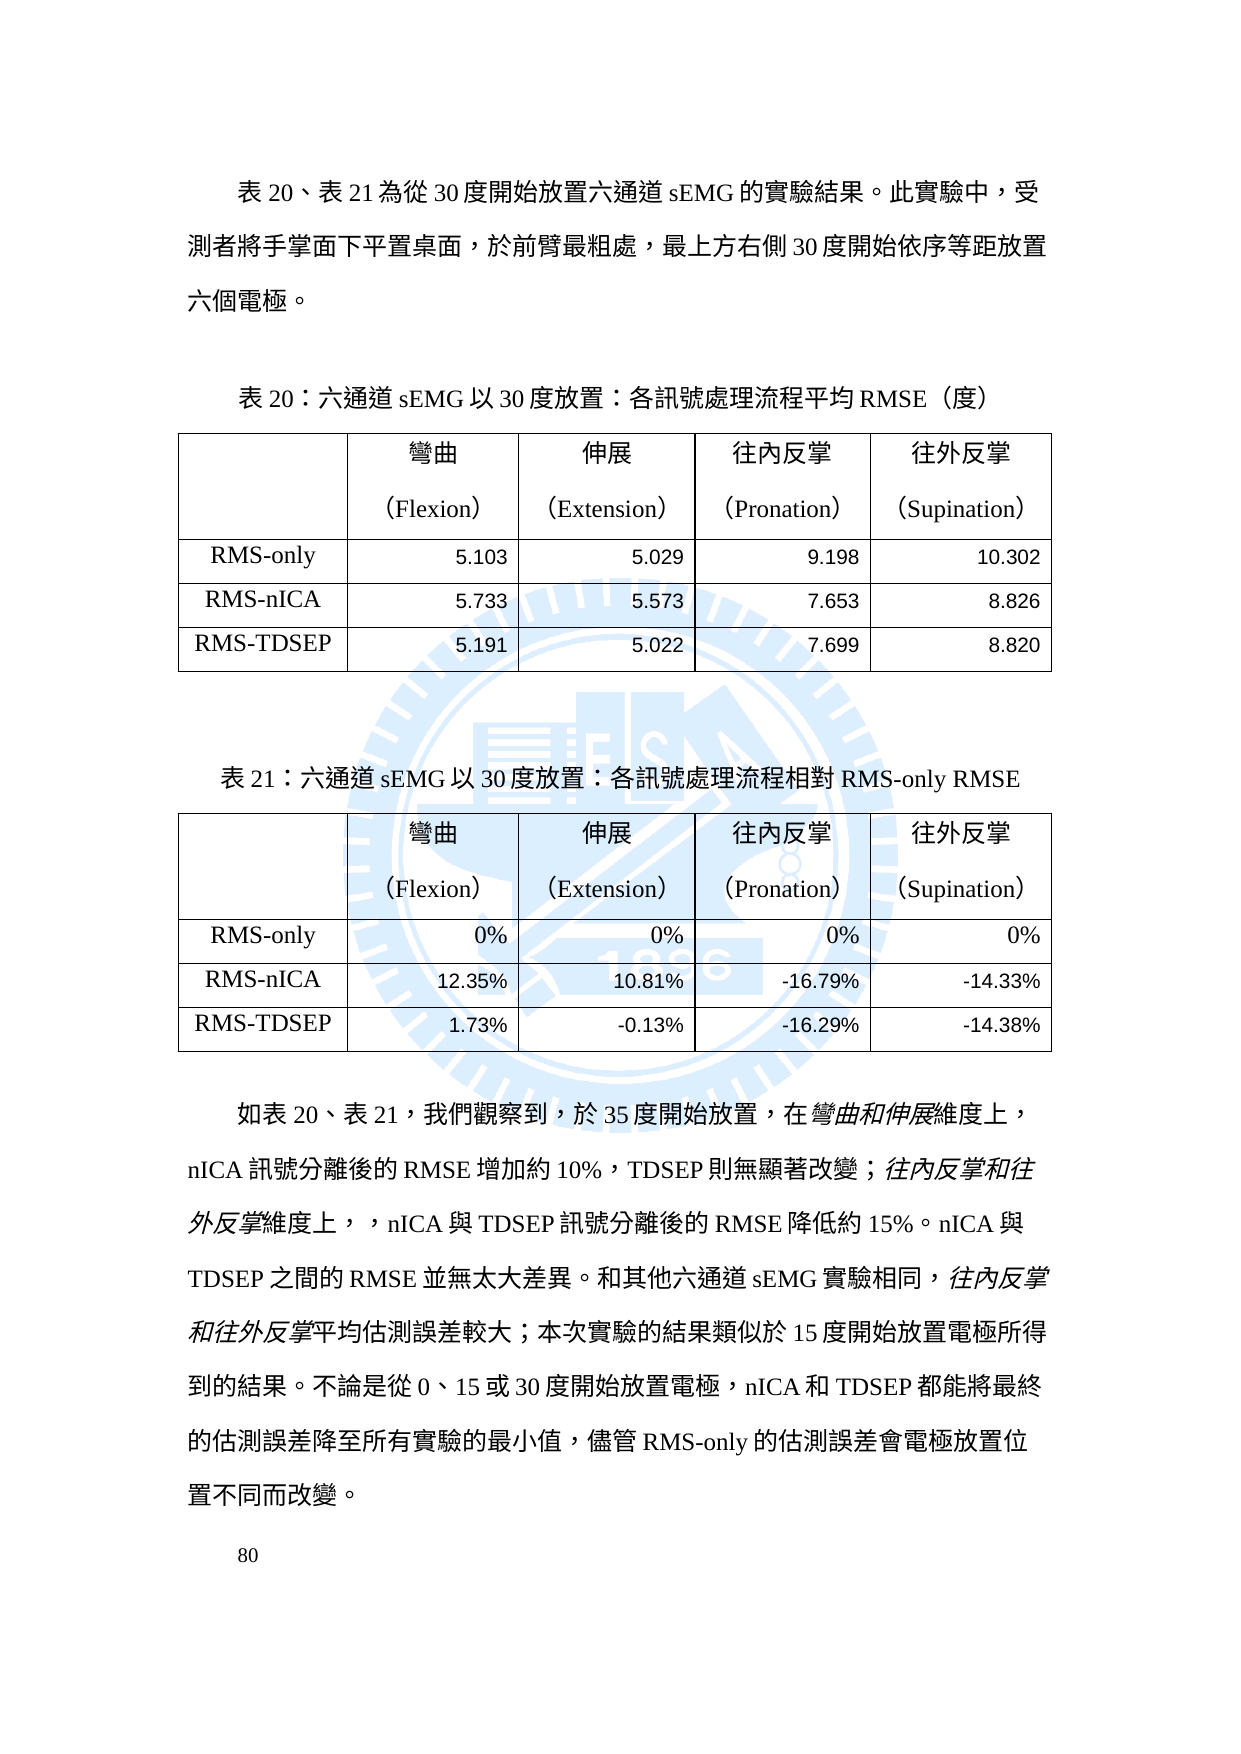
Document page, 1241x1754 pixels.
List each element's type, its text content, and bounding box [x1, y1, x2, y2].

table_cell 12.35% [348, 964, 518, 1007]
table_cell -14.38% [871, 1008, 1051, 1051]
table_cell -16.79% [696, 964, 870, 1007]
table_cell 0% [696, 920, 870, 963]
table_cell 0% [519, 920, 694, 963]
table_cell 9.198 [696, 540, 870, 583]
table_cell 0% [348, 920, 518, 963]
table_header [179, 434, 347, 539]
table_header 彎曲 （Flexion） [348, 434, 518, 539]
table_cell 5.022 [519, 628, 694, 671]
table_cell RMS-TDSEP [179, 1008, 347, 1051]
text 表 20、表 21為從30度開始放置六通道sEMG的實驗結果。此實驗中，受測者將手掌面下平置桌面，於前臂最粗處，最上方右側30度開始依序等距放置六個電極。 [187, 172, 1053, 317]
table_cell 5.029 [519, 540, 694, 583]
table_cell 0% [871, 920, 1051, 963]
table_header 彎曲 （Flexion） [348, 814, 518, 919]
table_cell RMS-TDSEP [179, 628, 347, 671]
table_cell RMS-nICA [179, 964, 347, 1007]
table_cell 5.573 [519, 584, 694, 627]
table_header 往外反掌 （Supination） [871, 434, 1051, 539]
table_cell 7.653 [696, 584, 870, 627]
table_cell 5.733 [348, 584, 518, 627]
table_cell 8.820 [871, 628, 1051, 671]
table_cell 5.191 [348, 628, 518, 671]
table_header 伸展 （Extension） [519, 434, 694, 539]
table_cell 10.302 [871, 540, 1051, 583]
text 表 20：六通道sEMG以30度放置：各訊號處理流程平均RMSE（度） [187, 378, 1053, 415]
table_cell -0.13% [519, 1008, 694, 1051]
table_cell -14.33% [871, 964, 1051, 1007]
table_header 往內反掌 （Pronation） [696, 434, 870, 539]
table_cell 10.81% [519, 964, 694, 1007]
table_cell RMS-only [179, 540, 347, 583]
table_cell RMS-only [179, 920, 347, 963]
text 如表 20、表 21，我們觀察到，於35度開始放置，在彎曲和伸展維度上，nICA訊號分離後的RMSE增加約10%，TDSEP則無顯著改變；往內反掌和往外反掌維度上，，nICA與TDSEP訊號分離後的RMSE降低約15%。nICA與TDSEP之間的RMSE並無太大差異。和其他六通道sEMG實驗相同，往內反掌和往外反掌平均估測誤差較大；本次實驗的結果類似於15度開始放置電極所得到的結果。不論是從0、15或30度開始放置電極，nICA和TDSEP都能將最終的估測誤差降至所有實驗的最小值，儘管RMS-only的估測誤差會電極放置位置不同而改變。 [187, 1095, 1053, 1512]
table_cell -16.29% [696, 1008, 870, 1051]
table_header 往外反掌 （Supination） [871, 814, 1051, 919]
table_header 伸展 （Extension） [519, 814, 694, 919]
table_cell RMS-nICA [179, 584, 347, 627]
table_cell 5.103 [348, 540, 518, 583]
text 表 21：六通道sEMG以30度放置：各訊號處理流程相對RMS-only RMSE [187, 758, 1053, 794]
table_header [179, 814, 347, 919]
table_header 往內反掌 （Pronation） [696, 814, 870, 919]
table_cell 7.699 [696, 628, 870, 671]
table_cell 1.73% [348, 1008, 518, 1051]
table_cell 8.826 [871, 584, 1051, 627]
